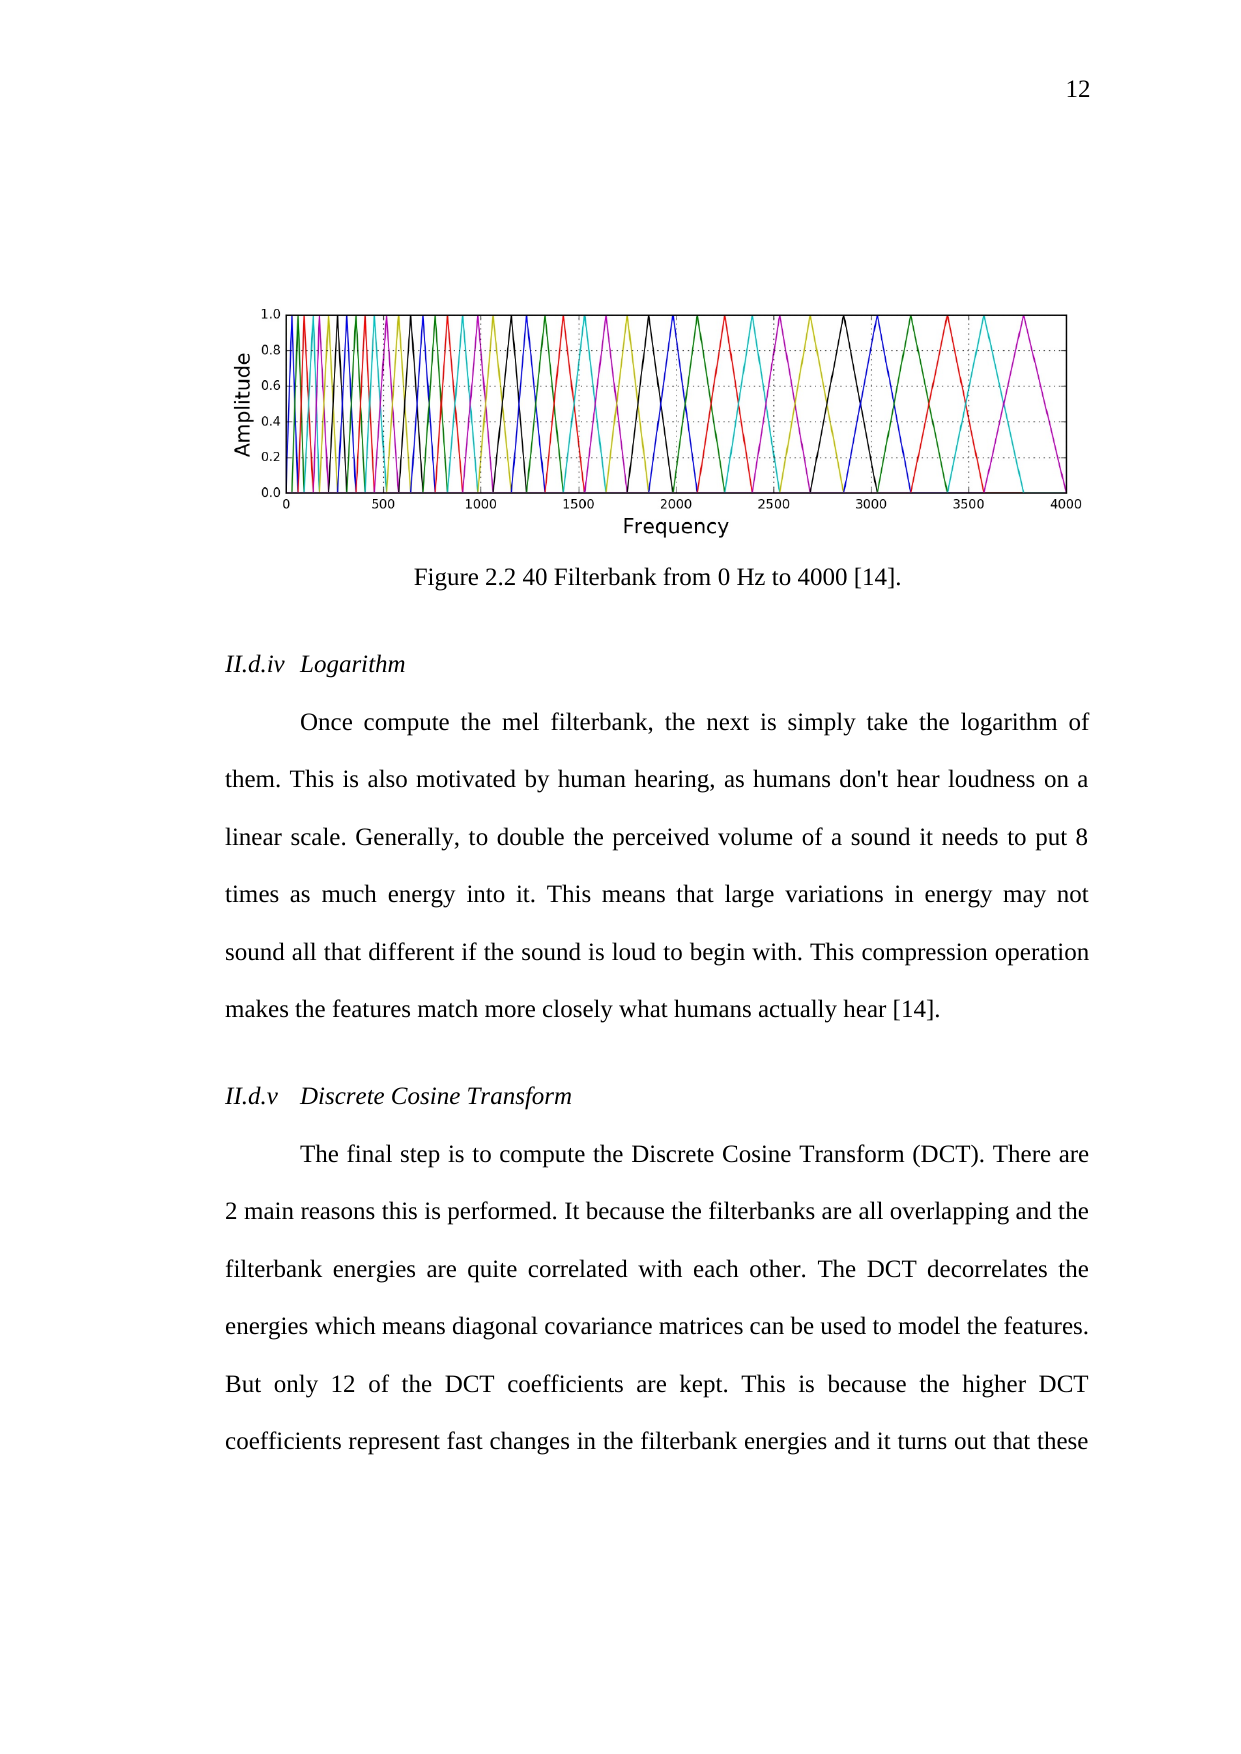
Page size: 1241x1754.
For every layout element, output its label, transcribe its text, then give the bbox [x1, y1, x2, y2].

picture [225, 300, 1091, 546]
subtitle Logarithm [225, 649, 1090, 678]
text Figure 2.2 40 Filterbank from 0 Hz to 4000 [14]. [225, 562, 1090, 591]
text Once compute the mel filterbank, the next is simply take the logarithm of them. This is also motivated by human hearing, as humans don't hear loudness on a linear scale. Generally, to double the perceived volume of a sound it needs to put 8 times as much energy into it. This means that large variations in energy may not sound all that different if the sound is loud to begin with. This compression operation makes the features match more closely what humans actually hear [14]. [225, 707, 1090, 1023]
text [225, 1139, 1090, 1455]
subtitle Discrete Cosine Transform [225, 1081, 1090, 1110]
